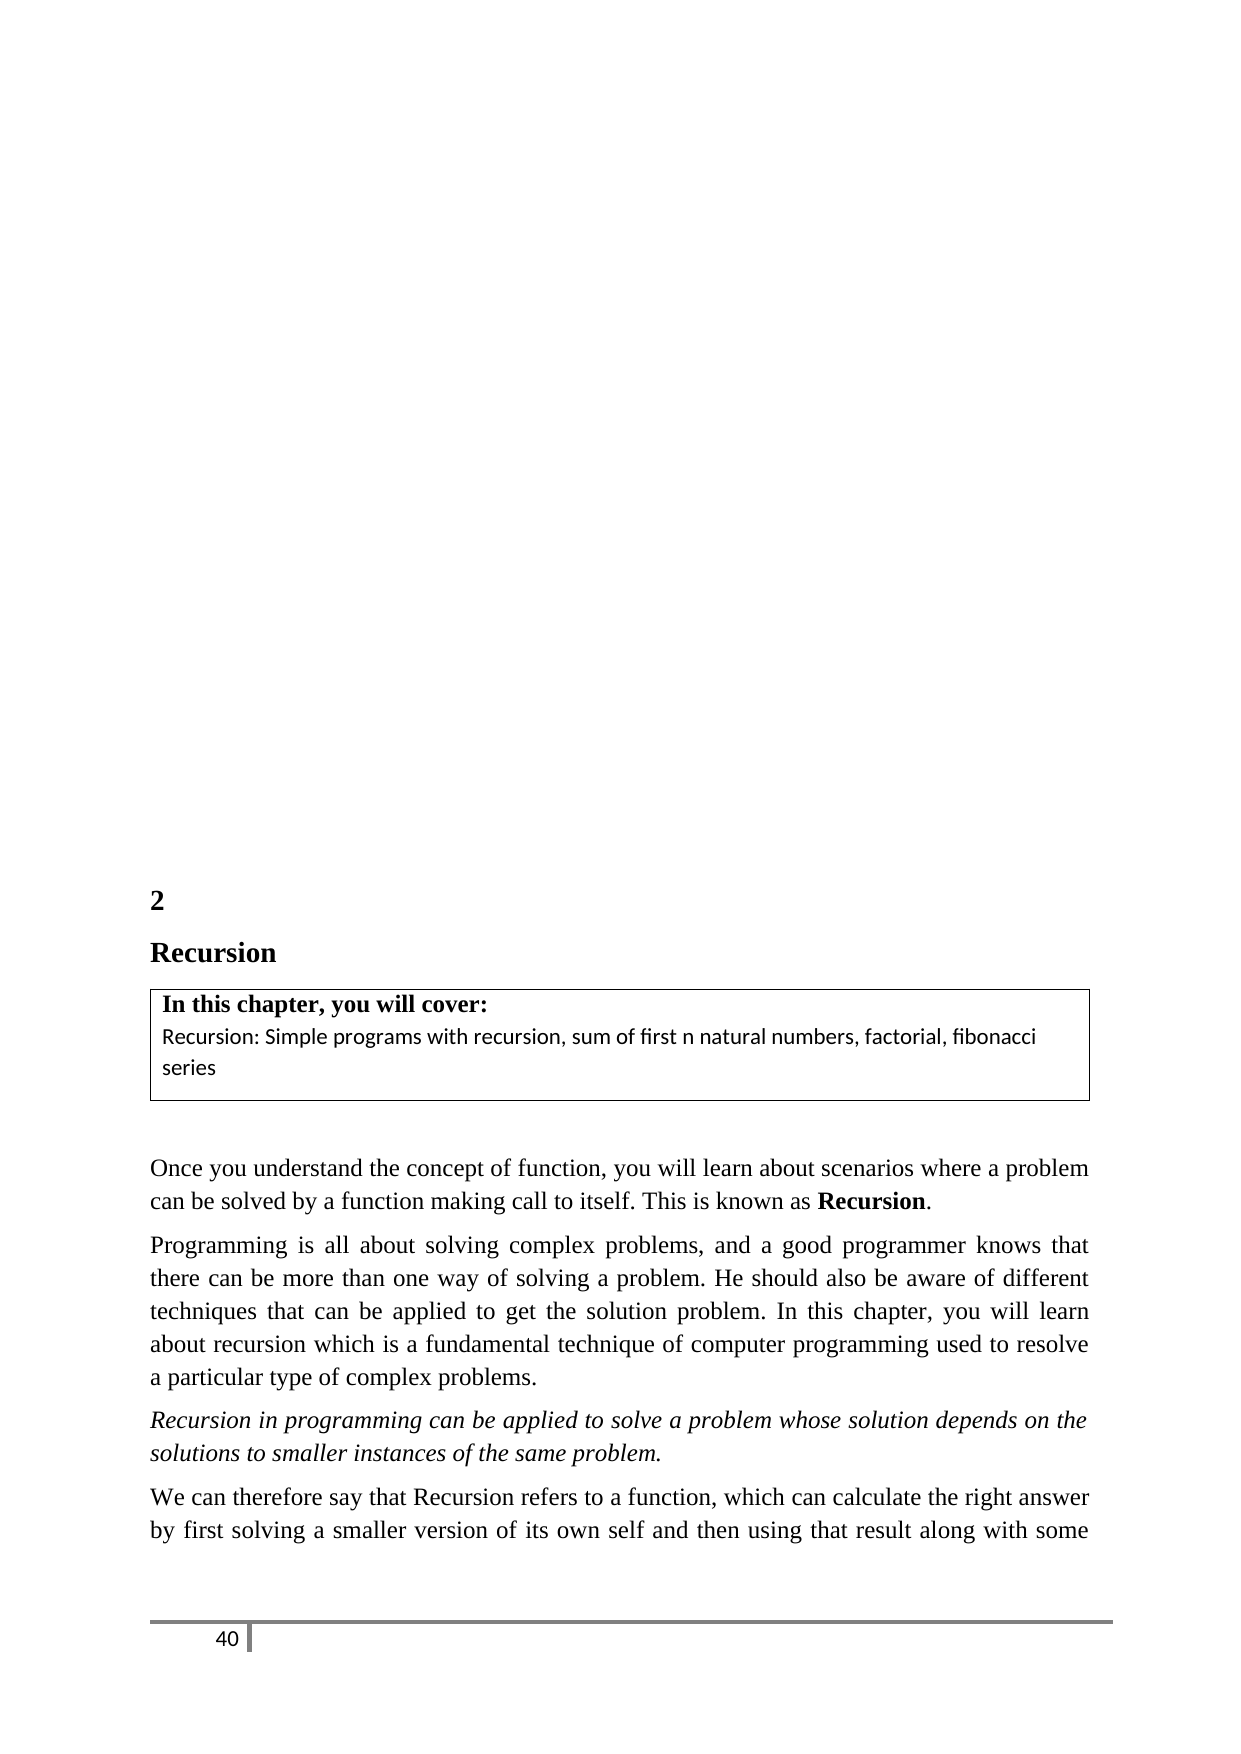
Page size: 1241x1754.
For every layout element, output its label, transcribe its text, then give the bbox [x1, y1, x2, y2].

text Recursion in programming can be applied to solve a problem whose solution depends on the solutions to smaller instances of the same problem. [150, 1405, 1090, 1467]
text Recursion [150, 936, 1090, 969]
text Once you understand the concept of function, you will learn about scenarios where a problem can be solved by a function making call to itself. This is known as Recursion. [150, 1153, 1090, 1215]
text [150, 1482, 1090, 1543]
table_header In this chapter, you will cover: Recursion: Simple programs with recursion, sum of first n natural numbers, factorial, fibonacci series [151, 990, 1089, 1099]
text Programming is all about solving complex problems, and a good programmer knows that there can be more than one way of solving a problem. He should also be aware of different techniques that can be applied to get the solution problem. In this chapter, you will learn about recursion which is a fundamental technique of computer programming used to resolve a particular type of complex problems. [150, 1230, 1090, 1391]
text 2 [150, 883, 1090, 916]
